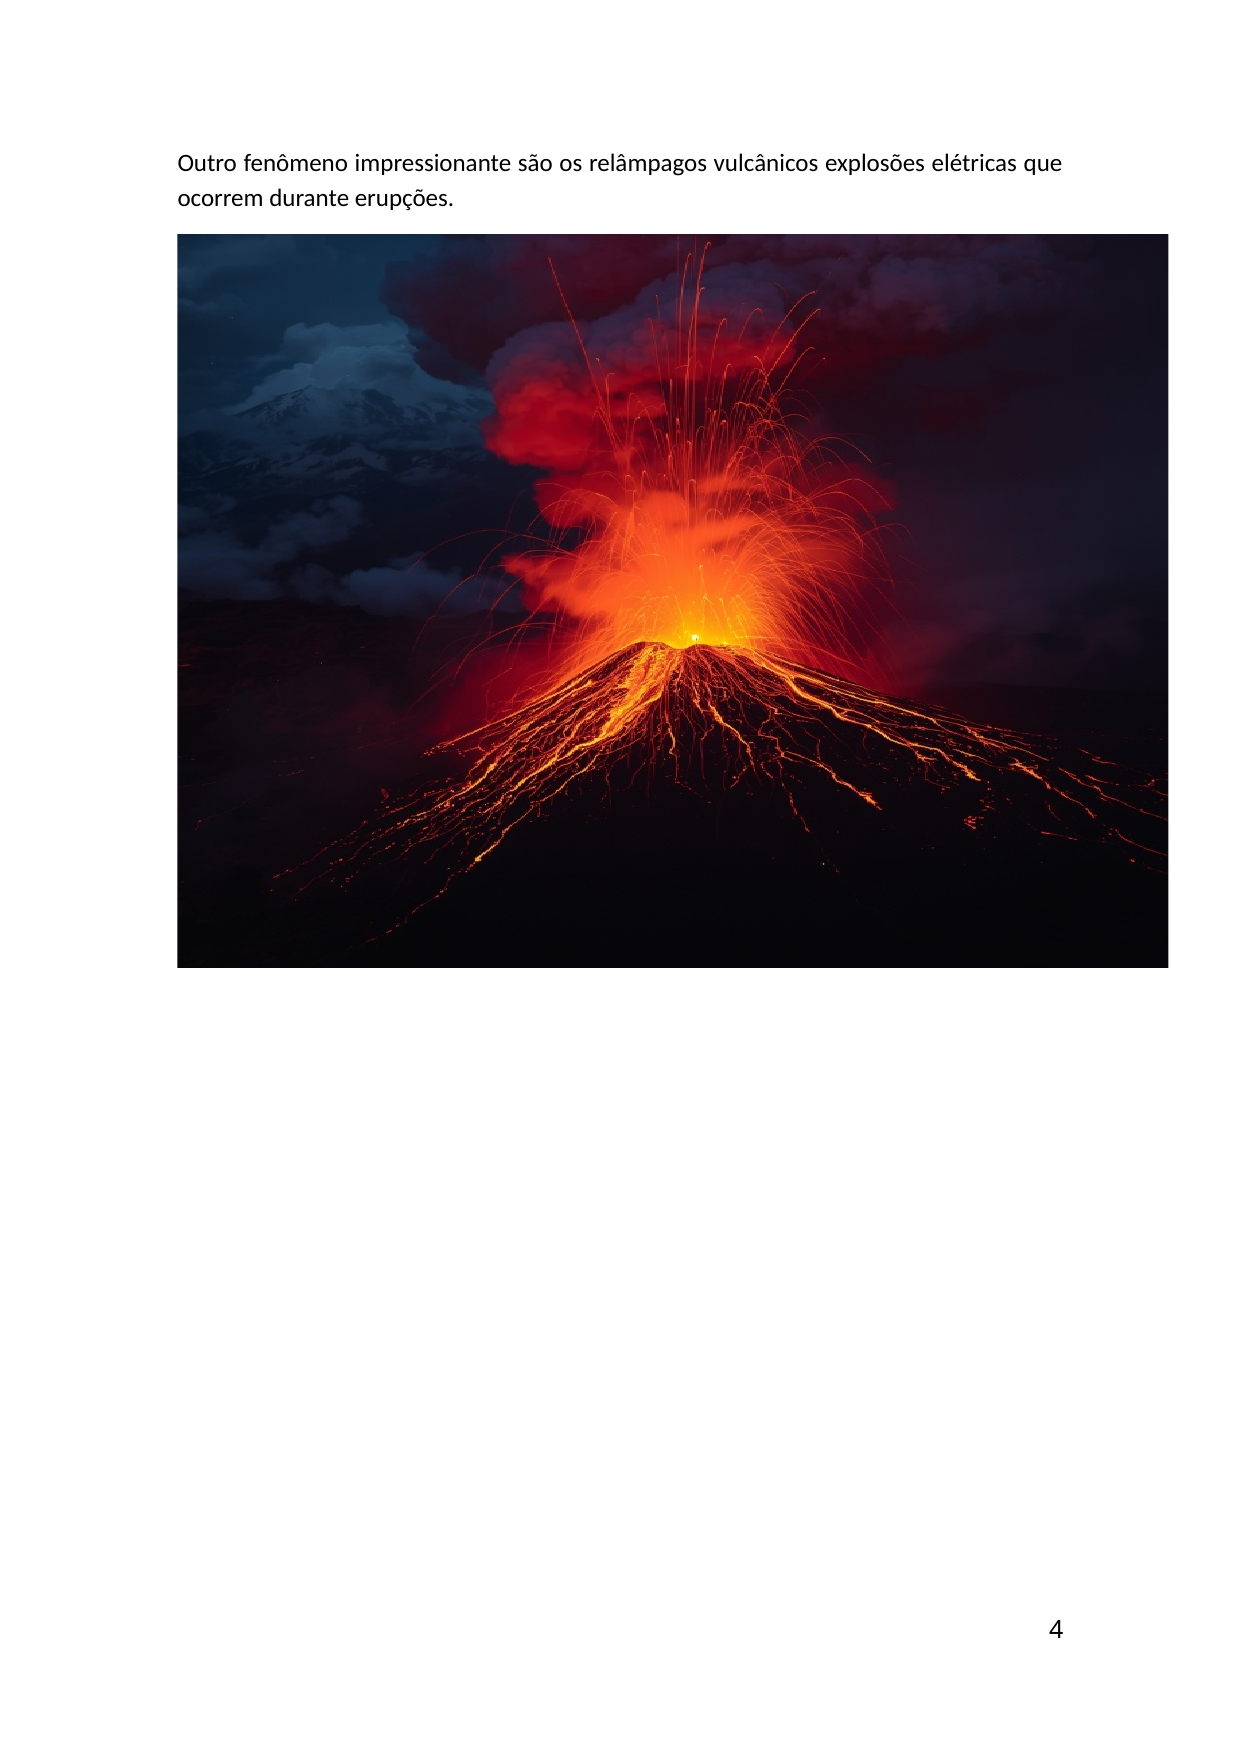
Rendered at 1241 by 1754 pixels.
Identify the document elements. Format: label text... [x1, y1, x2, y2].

picture [177, 234, 1169, 968]
text Outro fenômeno impressionante são os relâmpagos vulcânicos explosões elétricas que ocorrem durante erupções. [177, 148, 1063, 213]
